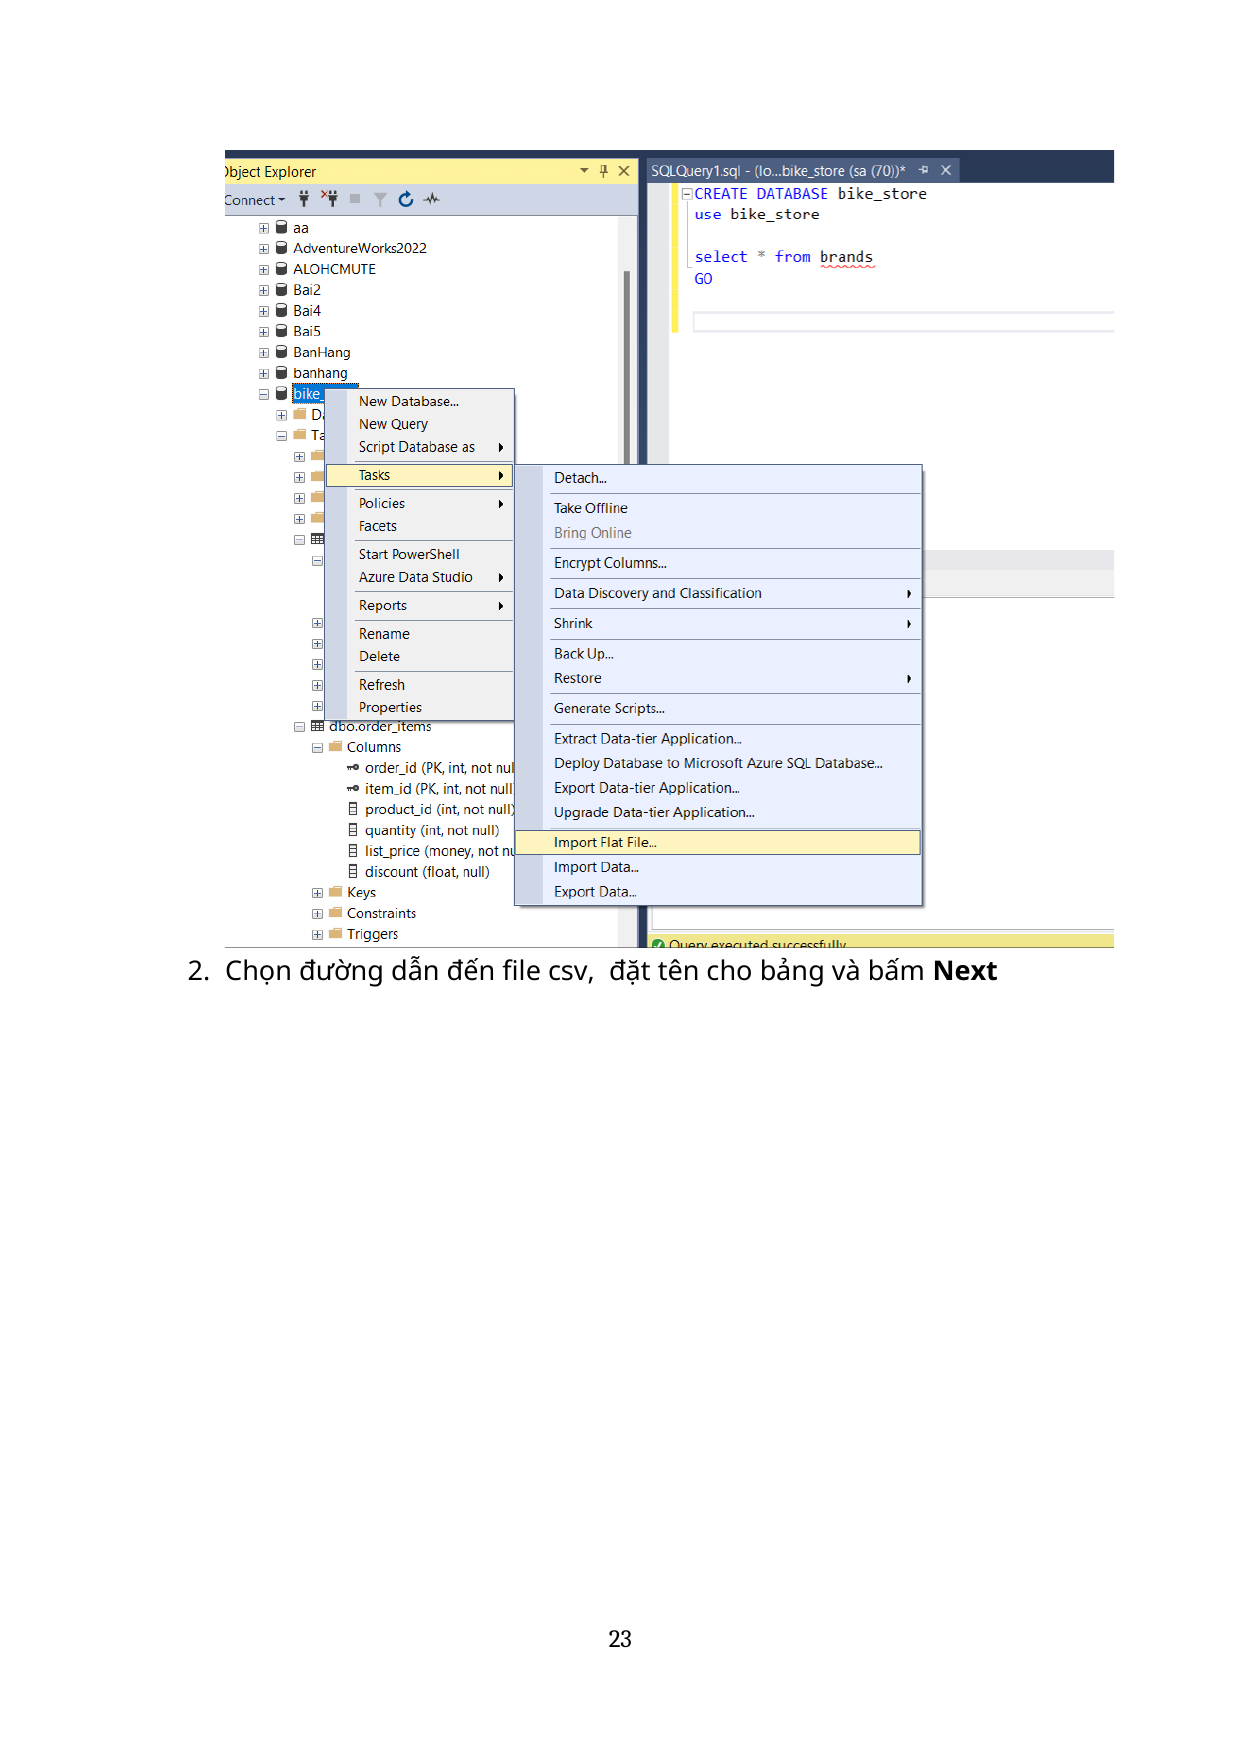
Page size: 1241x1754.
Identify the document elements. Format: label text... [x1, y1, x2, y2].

picture [225, 150, 1115, 948]
list Chọn đường dẫn đến file csv, đặt tên cho bảng và bấm Next [187, 952, 1090, 989]
